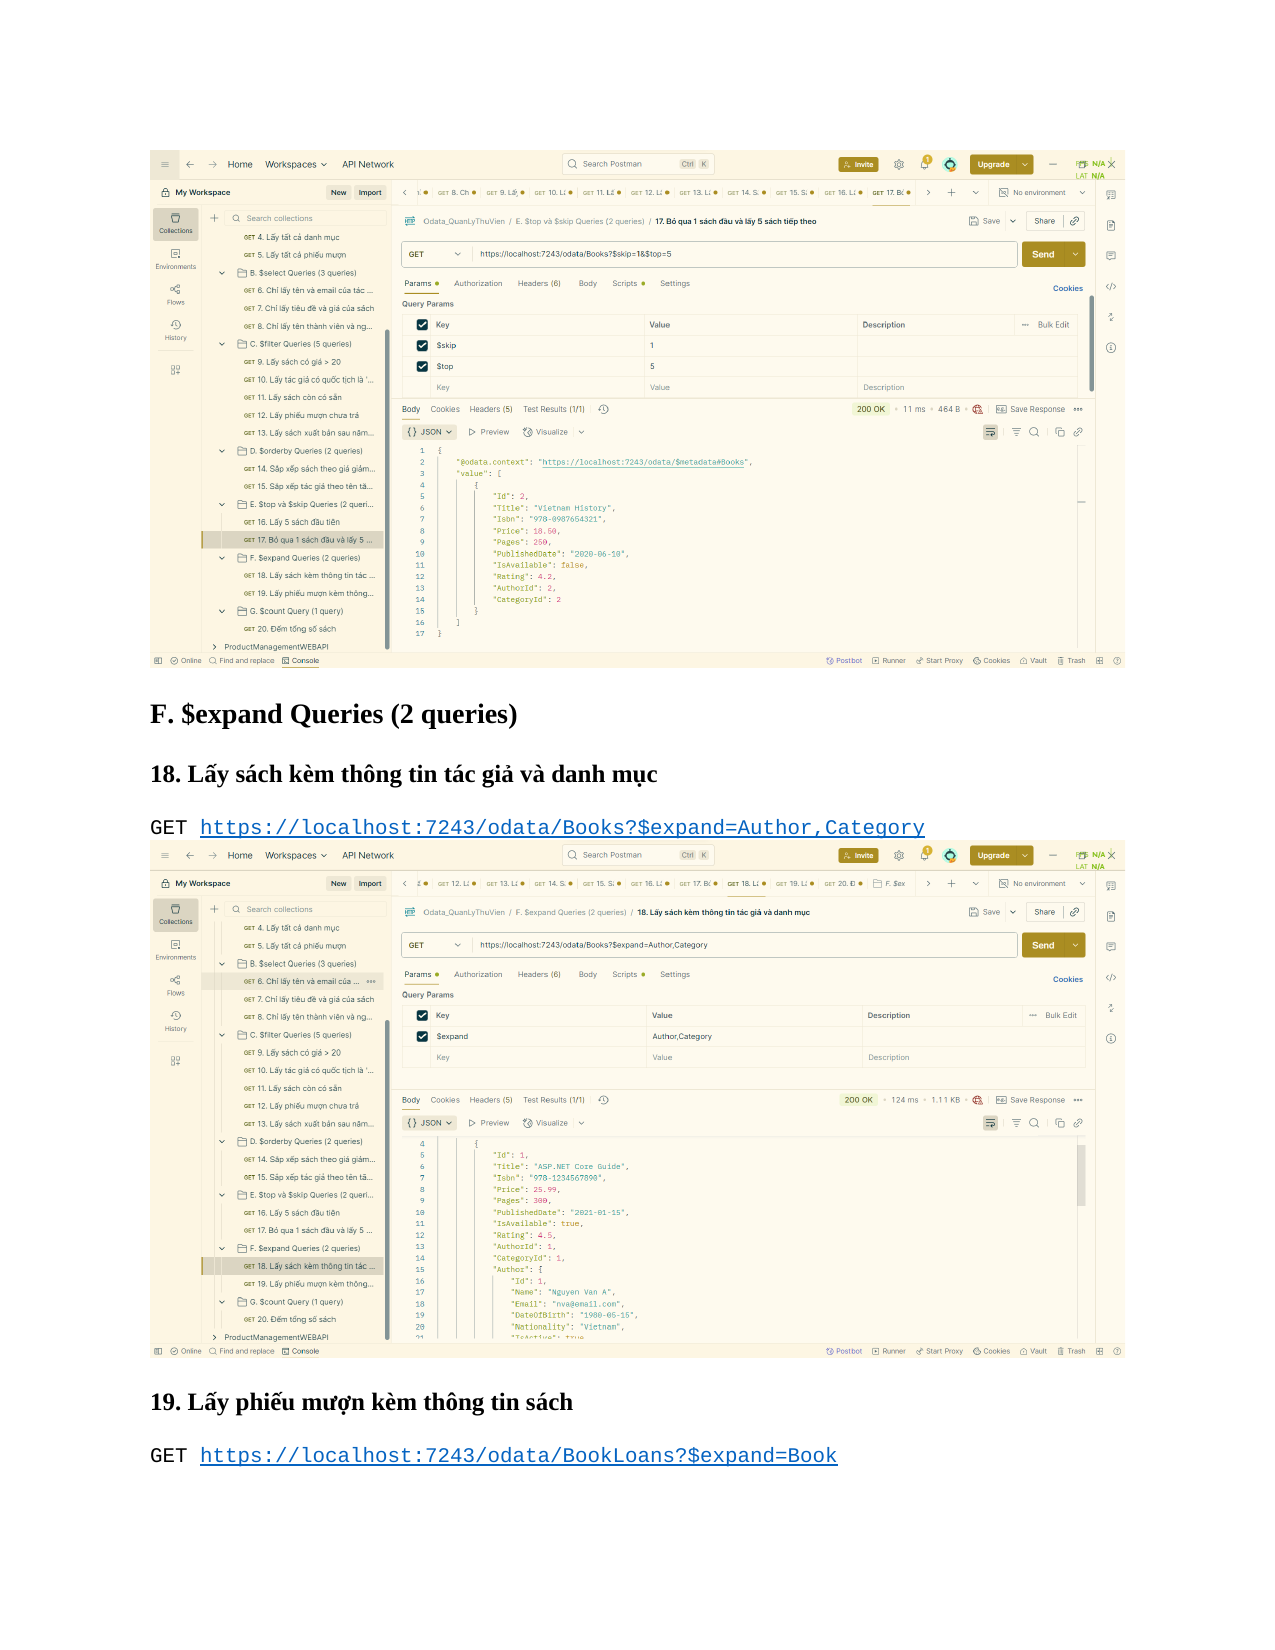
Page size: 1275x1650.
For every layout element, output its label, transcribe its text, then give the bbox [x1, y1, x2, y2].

text 18. Lấy sách kèm thông tin tác giả và danh mục [150, 759, 1125, 787]
picture [150, 150, 1125, 668]
picture [150, 840, 1125, 1358]
text F. $expand Queries (2 queries) [150, 697, 1125, 729]
text GET https://localhost:7243/odata/BookLoans?$expand=Book [150, 1445, 1125, 1468]
text GET https://localhost:7243/odata/Books?$expand=Author,Category [150, 817, 1125, 840]
text 19. Lấy phiếu mượn kèm thông tin sách [150, 1387, 1125, 1416]
